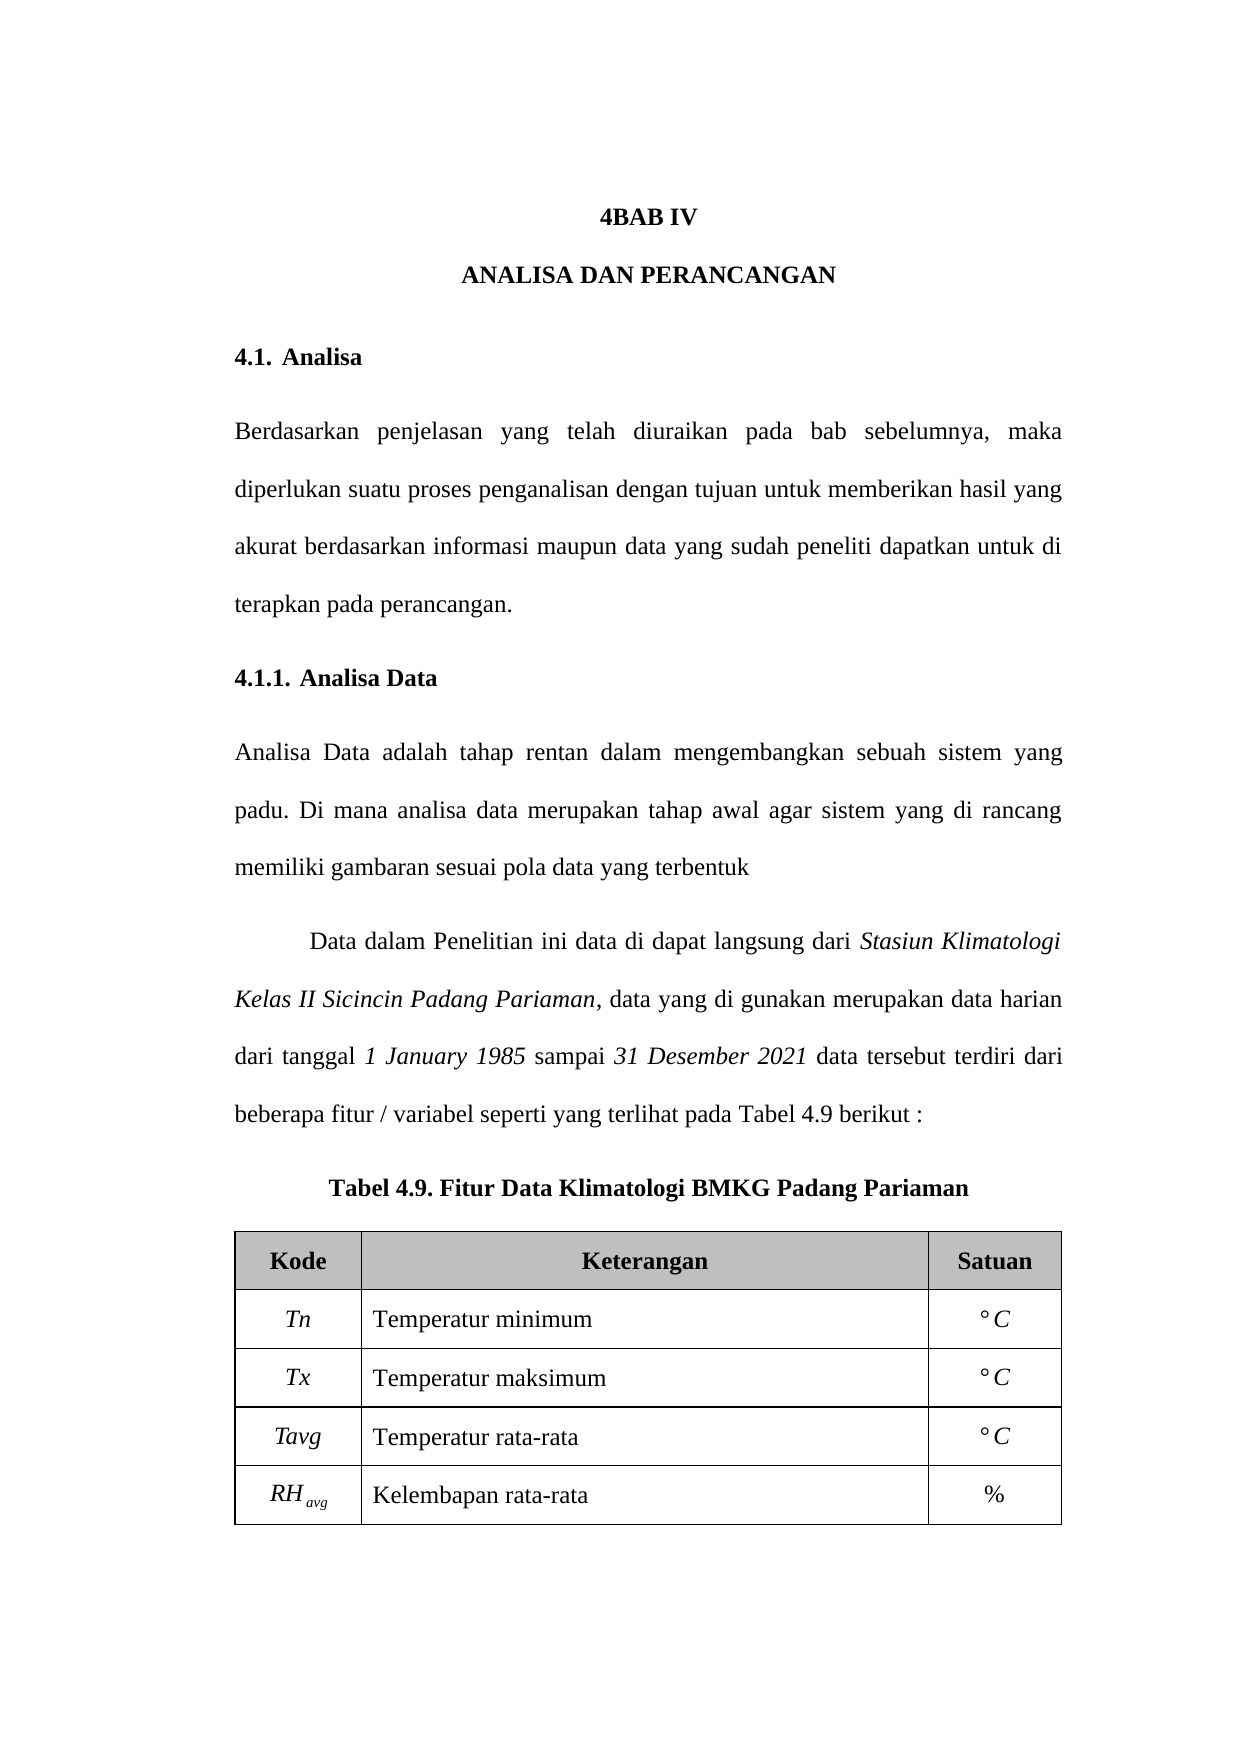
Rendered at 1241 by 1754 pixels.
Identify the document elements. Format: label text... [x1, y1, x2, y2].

table_header Satuan [929, 1232, 1061, 1289]
table_cell [929, 1349, 1061, 1406]
table_cell [929, 1408, 1061, 1465]
table_cell Temperatur rata-rata [362, 1408, 928, 1465]
text Berdasarkan penjelasan yang telah diuraikan pada bab sebelumnya, maka diperlukan suatu proses penganalisan dengan tujuan untuk memberikan hasil yang akurat berdasarkan informasi maupun data yang sudah peneliti dapatkan untuk di terapkan pada perancangan. [234, 416, 1063, 618]
table_cell [236, 1290, 361, 1348]
table_cell [236, 1466, 361, 1524]
table_cell [929, 1290, 1061, 1348]
table_header Keterangan [362, 1232, 928, 1289]
text Analisa Data adalah tahap rentan dalam mengembangkan sebuah sistem yang padu. Di mana analisa data merupakan tahap awal agar sistem yang di rancang memiliki gambaran sesuai pola data yang terbentuk [234, 737, 1063, 881]
table_cell [929, 1466, 1061, 1524]
subtitle Analisa Data [234, 663, 1063, 692]
table_cell Temperatur maksimum [362, 1349, 928, 1406]
table_cell Kelembapan rata-rata [362, 1466, 928, 1524]
subtitle Analisa [234, 342, 1063, 371]
table_header Kode [236, 1232, 361, 1289]
subtitle BAB IV ANALISA DAN PERANCANGAN [234, 202, 1063, 288]
table_cell Temperatur minimum [362, 1290, 928, 1348]
table_cell [236, 1349, 361, 1406]
table_cell [236, 1408, 361, 1465]
